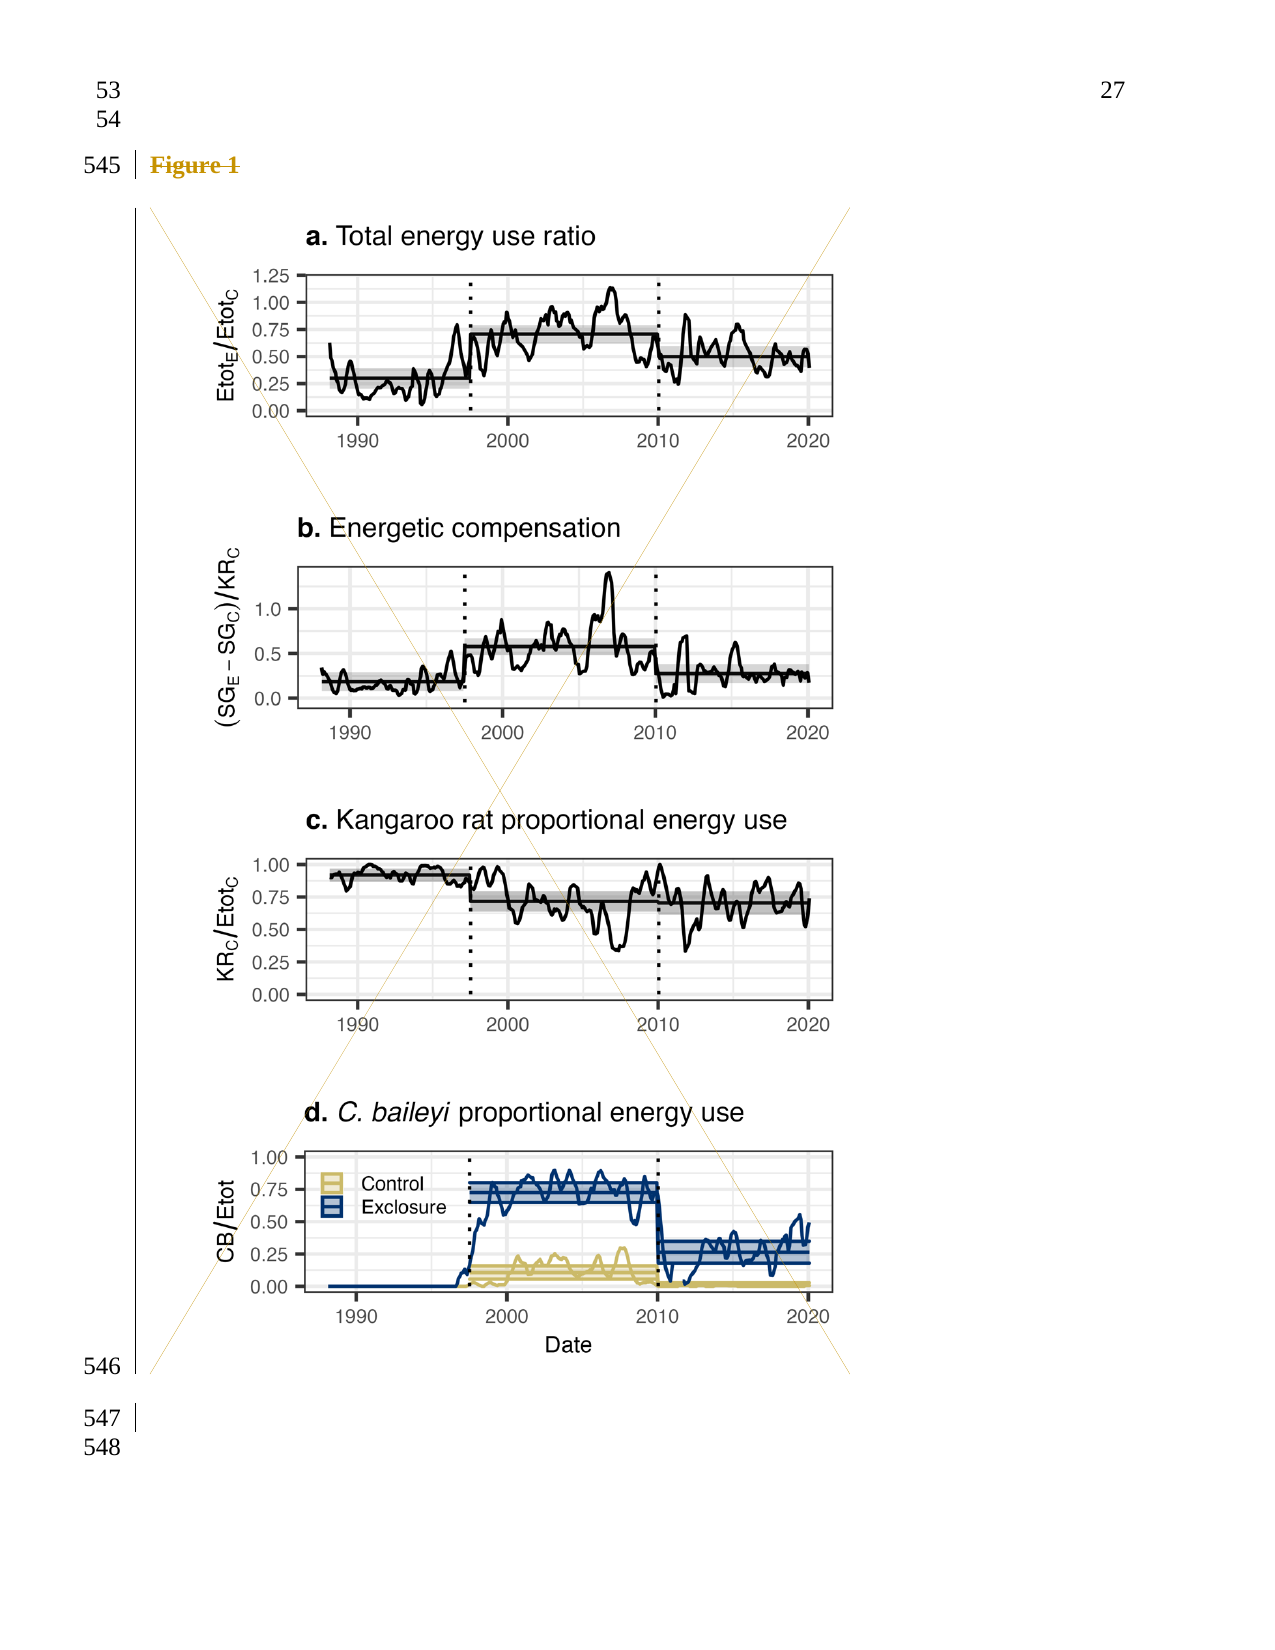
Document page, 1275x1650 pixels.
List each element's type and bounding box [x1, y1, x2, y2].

picture [501, 207, 851, 1375]
picture [151, 207, 849, 788]
picture [151, 793, 849, 1375]
picture [150, 210, 499, 1372]
